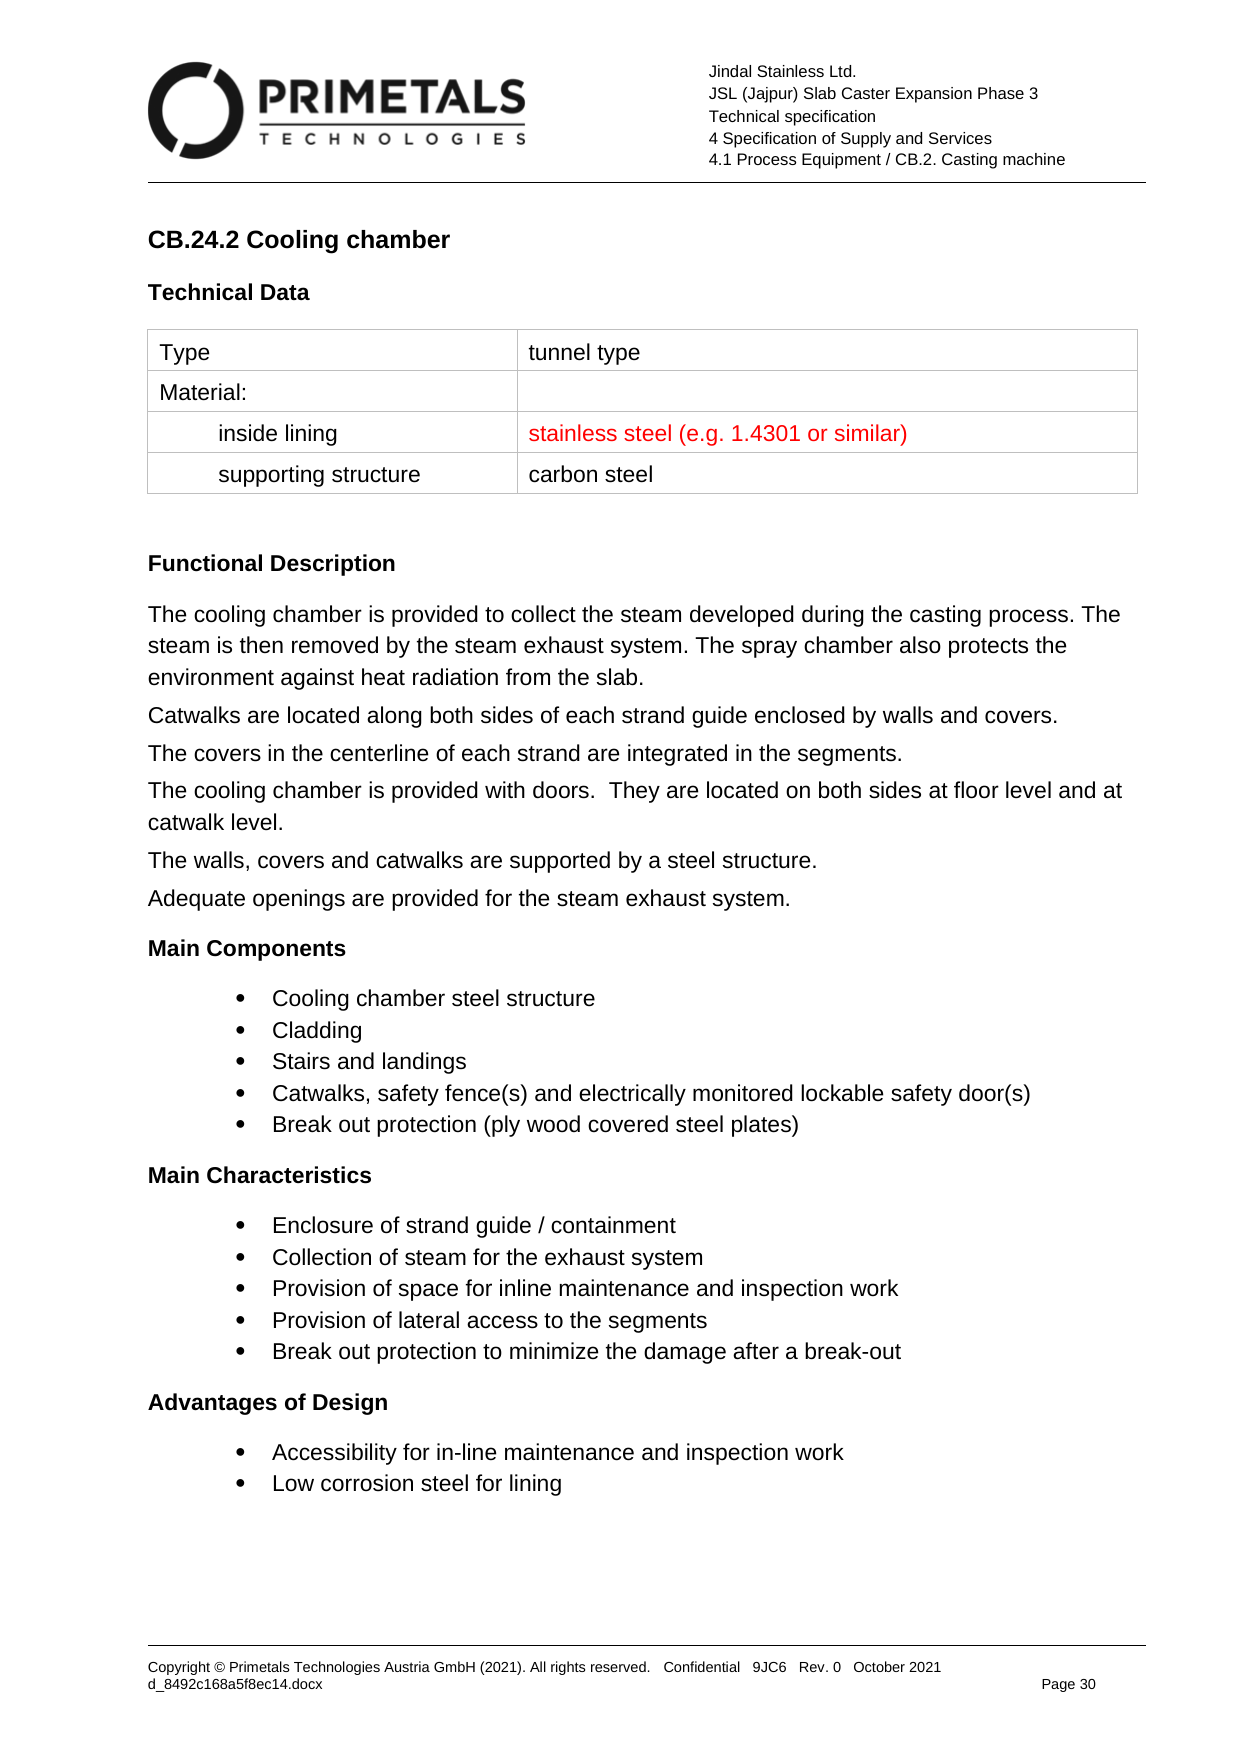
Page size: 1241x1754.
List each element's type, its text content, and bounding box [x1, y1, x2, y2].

subtitle Advantages of Design [148, 1388, 1146, 1415]
table_cell inside lining [148, 412, 517, 452]
table_cell supporting structure [148, 453, 517, 493]
text Low corrosion steel for lining [236, 1470, 1146, 1497]
text Collection of steam for the exhaust system [236, 1243, 1146, 1270]
table_header tunnel type [518, 330, 1137, 370]
text Accessibility for in-line maintenance and inspection work [236, 1439, 1146, 1465]
text The cooling chamber is provided to collect the steam developed during the casting process. The steam is then removed by the steam exhaust system. The spray chamber also protects the environment against heat radiation from the slab. [148, 601, 1146, 690]
table_header Type [148, 330, 517, 370]
subtitle Technical Data [148, 279, 1146, 305]
subtitle CB.24.2 Cooling chamber [148, 226, 1146, 254]
text Catwalks are located along both sides of each strand guide enclosed by walls and covers. [148, 702, 1146, 728]
text Break out protection to minimize the damage after a break-out [236, 1338, 1146, 1364]
text Cooling chamber steel structure [236, 985, 1146, 1011]
table_cell [518, 371, 1137, 411]
subtitle Main Characteristics [148, 1162, 1146, 1188]
text The covers in the centerline of each strand are integrated in the segments. [148, 739, 1146, 766]
text Provision of lateral access to the segments [236, 1307, 1146, 1333]
subtitle Functional Description [148, 550, 1146, 577]
text Provision of space for inline maintenance and inspection work [236, 1275, 1146, 1301]
text The walls, covers and catwalks are supported by a steel structure. [148, 847, 1146, 873]
table_cell carbon steel [518, 453, 1137, 493]
text Cladding [236, 1017, 1146, 1043]
text The cooling chamber is provided with doors. They are located on both sides at floor level and at catwalk level. [148, 777, 1146, 835]
text Break out protection (ply wood covered steel plates) [236, 1111, 1146, 1138]
text Stairs and landings [236, 1048, 1146, 1074]
table_cell Material: [148, 371, 517, 411]
text Adequate openings are provided for the steam exhaust system. [148, 884, 1146, 911]
table_cell stainless steel (e.g. 1.4301 or similar) [518, 412, 1137, 452]
text Catwalks, safety fence(s) and electrically monitored lockable safety door(s) [236, 1080, 1146, 1106]
picture [147, 61, 526, 160]
subtitle Main Components [148, 935, 1146, 961]
text Enclosure of strand guide / containment [236, 1212, 1146, 1238]
